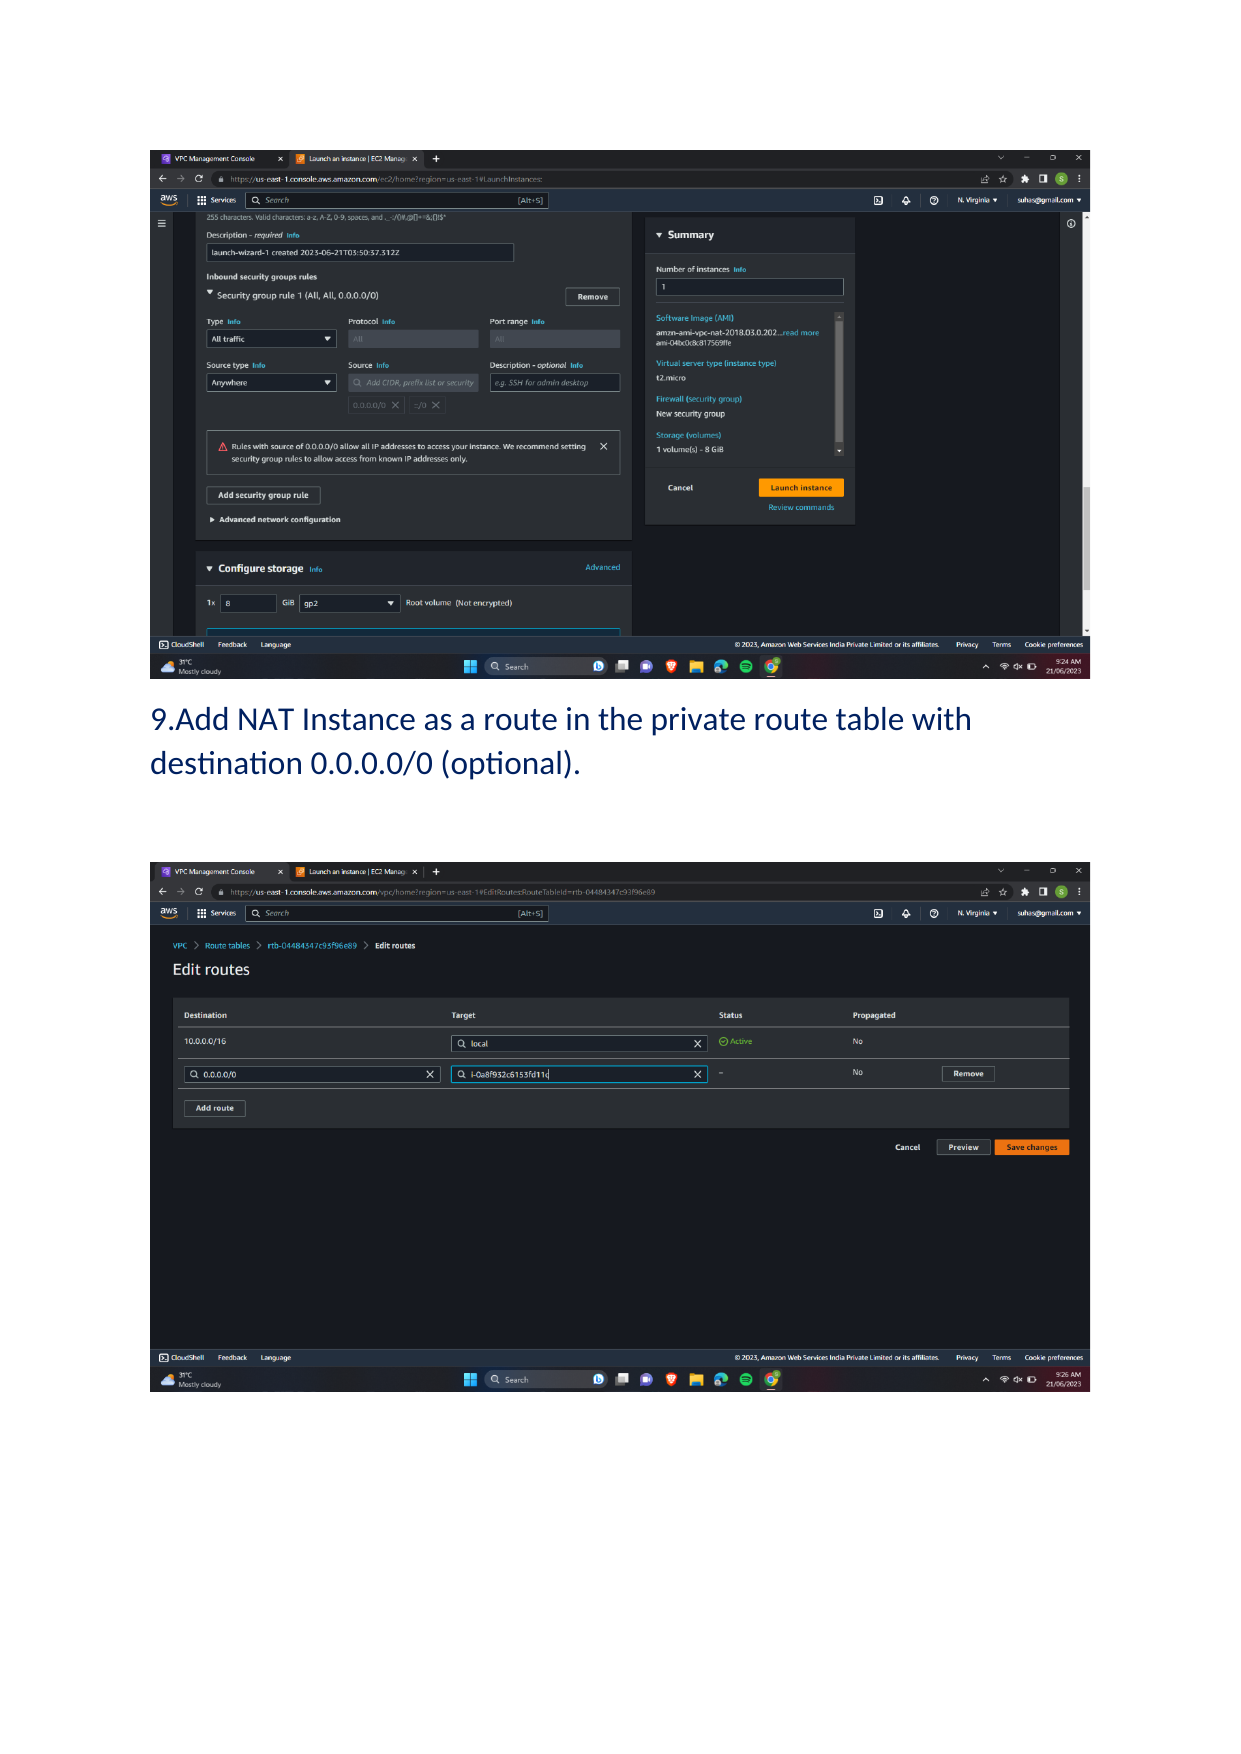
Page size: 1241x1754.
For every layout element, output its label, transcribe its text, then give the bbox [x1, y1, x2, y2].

picture [150, 150, 1091, 679]
picture [150, 862, 1091, 1392]
text 9.Add NAT Instance as a route in the private route table with destination 0.0.0.0/0 (optional). [150, 698, 1090, 782]
